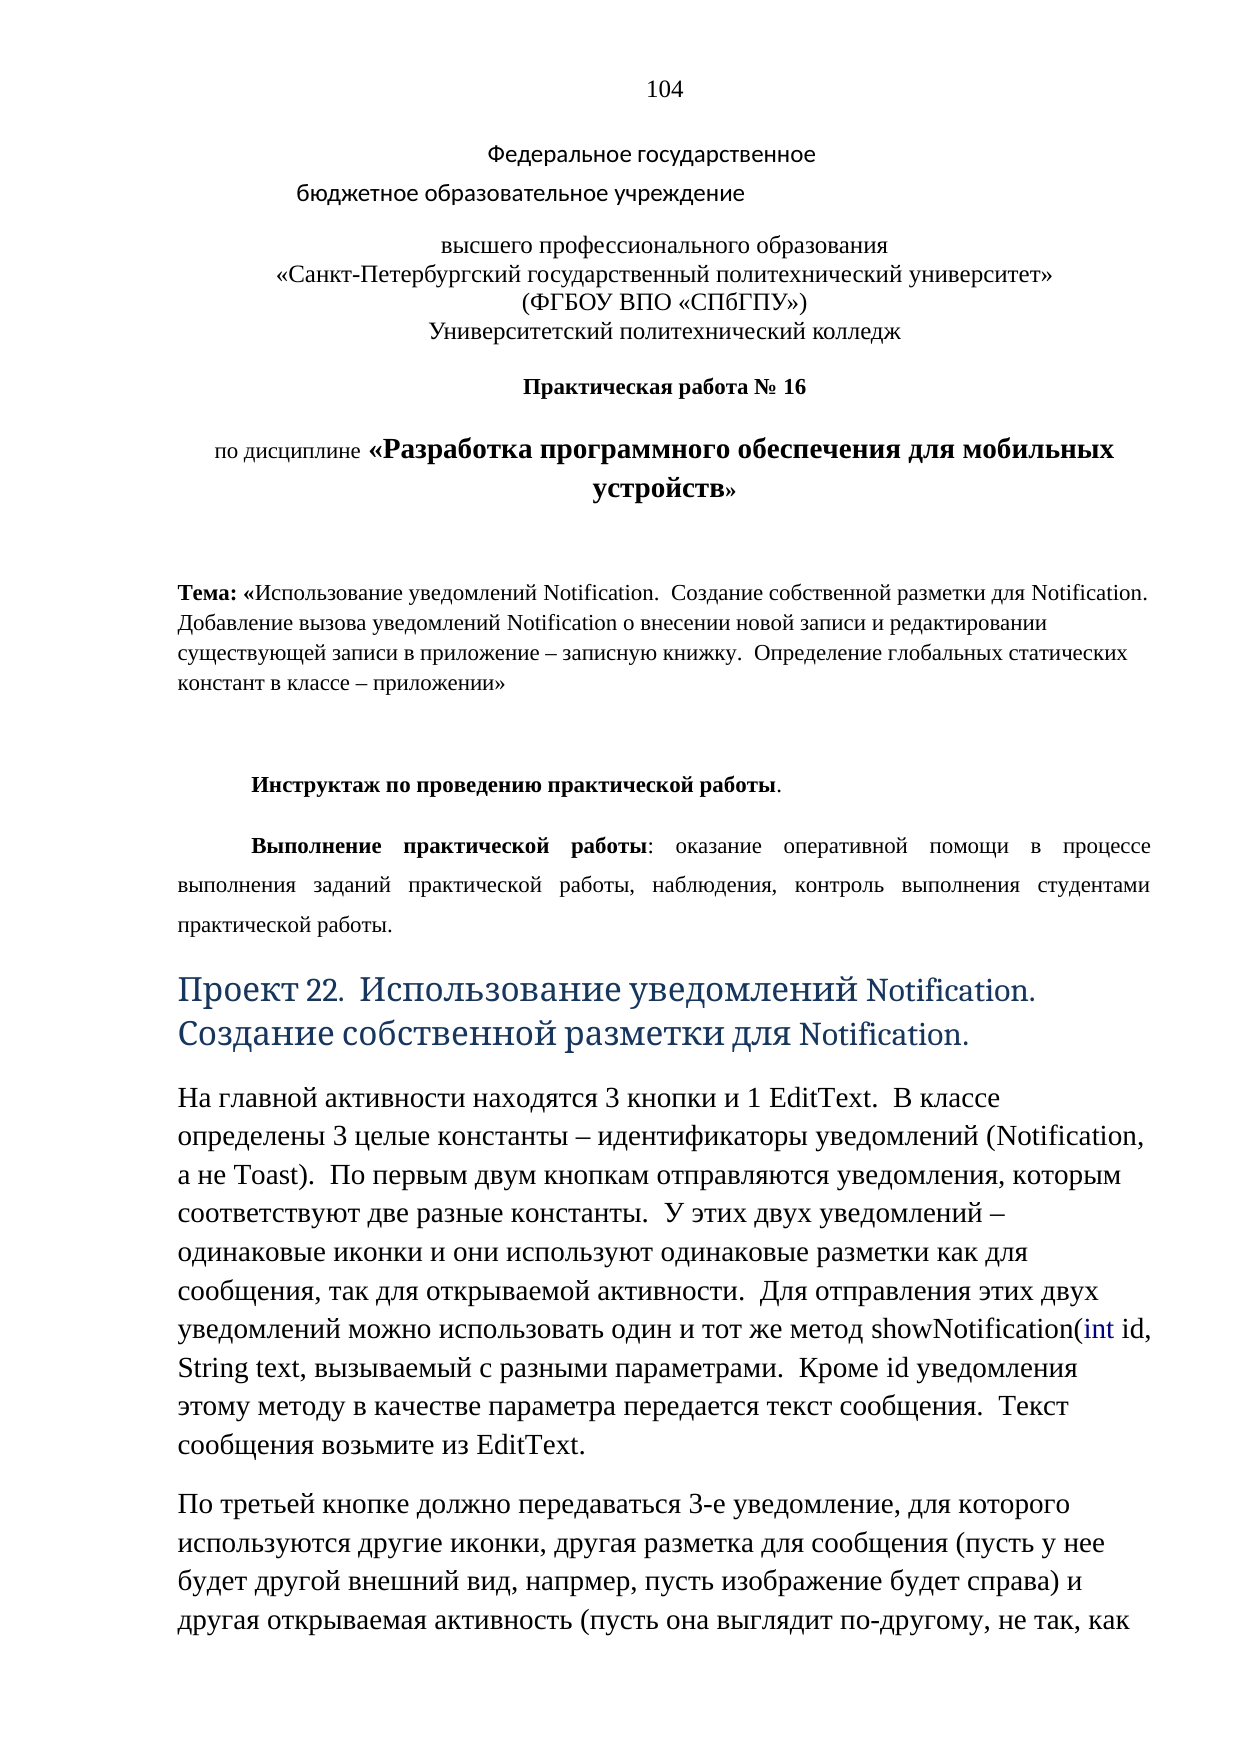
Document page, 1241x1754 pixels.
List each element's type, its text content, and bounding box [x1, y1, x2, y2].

text На главной активности находятся 3 кнопки и 1 EditText. В классе определены 3 целые константы – идентификаторы уведомлений (Notification, а не Toast). По первым двум кнопкам отправляются уведомления, которым соответствуют две разные константы. У этих двух уведомлений –одинаковые иконки и они используют одинаковые разметки как для сообщения, так для открываемой активности. Для отправления этих двух уведомлений можно использовать один и тот же метод showNotification(int id, String text, вызываемый с разными параметрами. Кроме id уведомления этому методу в качестве параметра передается текст сообщения. Текст сообщения возьмите из EditText. [177, 1080, 1152, 1460]
text по дисциплине «Разработка программного обеспечения для мобильных устройств» [177, 431, 1152, 503]
text Практическая работа № 16 [177, 373, 1152, 399]
text высшего профессионального образования [177, 230, 1152, 259]
text Проект 22. Использование уведомлений Notification. Создание собственной разметки для Notification. [177, 971, 1152, 1053]
text Федеральное государственное бюджетное образовательное учреждение [178, 131, 864, 209]
text «Санкт-Петербургский государственный политехнический университет» [177, 259, 1152, 287]
text Университетский политехнический колледж [177, 316, 1152, 345]
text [177, 1486, 1152, 1635]
text Выполнение практической работы: оказание оперативной помощи в процессе выполнения заданий практической работы, наблюдения, контроль выполнения студентами практической работы. [177, 832, 1152, 937]
text (ФГБОУ ВПО «СПбГПУ») [177, 287, 1152, 316]
text Инструктаж по проведению практической работы. [177, 771, 1152, 798]
text Тема: «Использование уведомлений Notification. Создание собственной разметки для Notification. Добавление вызова уведомлений Notification о внесении новой записи и редактировании существующей записи в приложение – записную книжку. Определение глобальных статических констант в классе – приложении» [177, 579, 1152, 696]
